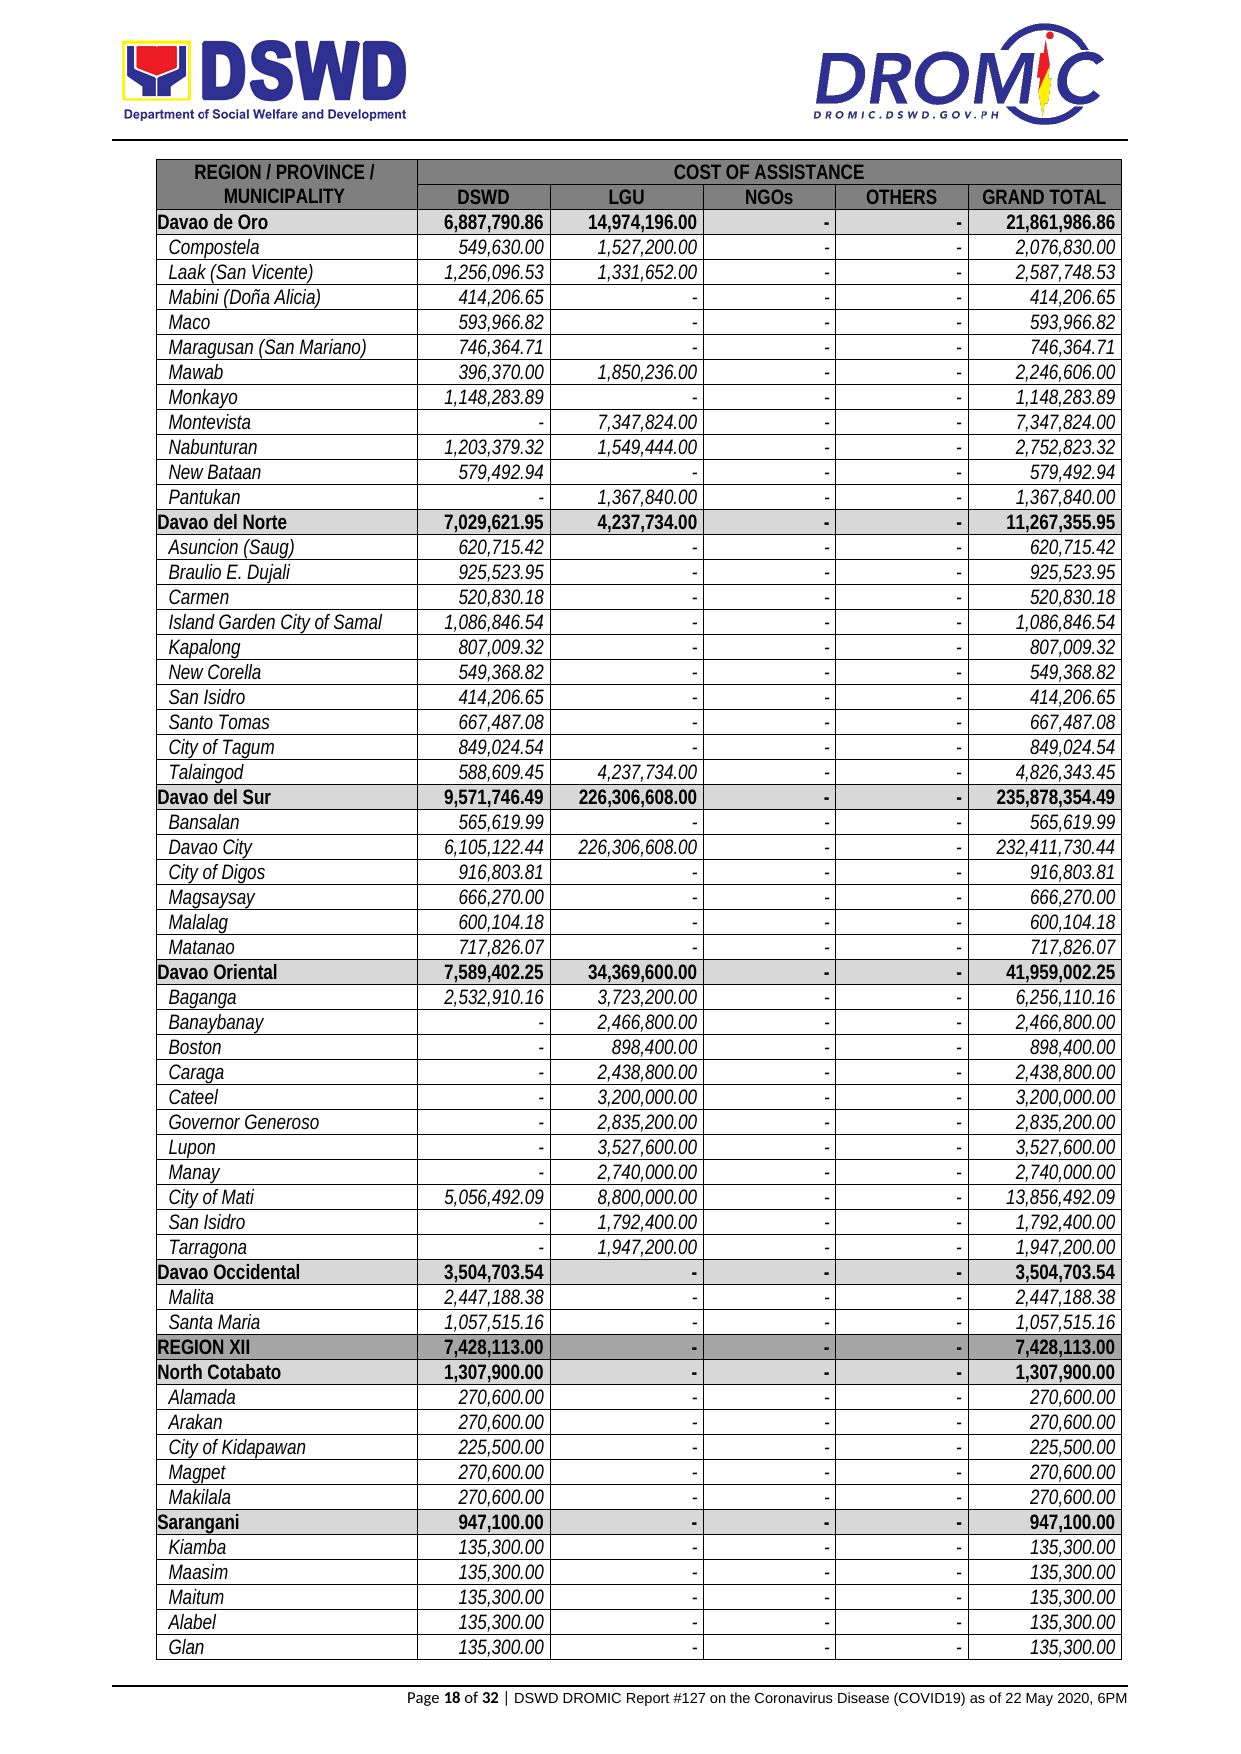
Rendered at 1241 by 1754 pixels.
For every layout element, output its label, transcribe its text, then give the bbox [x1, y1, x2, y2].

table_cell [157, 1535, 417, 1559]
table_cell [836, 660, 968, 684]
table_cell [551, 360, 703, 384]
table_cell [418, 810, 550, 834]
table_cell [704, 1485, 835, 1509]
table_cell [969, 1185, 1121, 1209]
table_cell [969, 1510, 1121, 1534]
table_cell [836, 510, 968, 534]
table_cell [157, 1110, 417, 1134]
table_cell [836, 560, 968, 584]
table_cell DSWD [418, 185, 550, 209]
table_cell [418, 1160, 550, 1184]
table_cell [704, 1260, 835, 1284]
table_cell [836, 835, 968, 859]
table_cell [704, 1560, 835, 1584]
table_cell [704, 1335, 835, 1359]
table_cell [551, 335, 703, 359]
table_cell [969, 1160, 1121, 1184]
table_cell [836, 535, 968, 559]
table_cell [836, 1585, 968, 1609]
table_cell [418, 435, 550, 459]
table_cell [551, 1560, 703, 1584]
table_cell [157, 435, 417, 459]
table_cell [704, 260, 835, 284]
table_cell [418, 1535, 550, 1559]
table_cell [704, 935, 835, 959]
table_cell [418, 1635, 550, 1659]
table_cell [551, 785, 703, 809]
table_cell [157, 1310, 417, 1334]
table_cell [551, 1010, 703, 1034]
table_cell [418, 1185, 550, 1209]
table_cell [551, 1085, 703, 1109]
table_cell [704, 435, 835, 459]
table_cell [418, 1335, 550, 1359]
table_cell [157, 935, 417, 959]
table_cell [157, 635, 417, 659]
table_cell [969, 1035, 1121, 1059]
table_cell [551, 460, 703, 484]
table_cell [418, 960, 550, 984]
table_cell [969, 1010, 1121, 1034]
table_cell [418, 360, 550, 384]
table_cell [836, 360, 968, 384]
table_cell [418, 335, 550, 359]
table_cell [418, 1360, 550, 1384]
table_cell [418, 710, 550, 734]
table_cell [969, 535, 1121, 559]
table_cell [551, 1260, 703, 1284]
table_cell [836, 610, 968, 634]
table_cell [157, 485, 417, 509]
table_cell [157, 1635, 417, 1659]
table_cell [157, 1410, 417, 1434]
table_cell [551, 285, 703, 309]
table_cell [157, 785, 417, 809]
picture [781, 23, 1133, 125]
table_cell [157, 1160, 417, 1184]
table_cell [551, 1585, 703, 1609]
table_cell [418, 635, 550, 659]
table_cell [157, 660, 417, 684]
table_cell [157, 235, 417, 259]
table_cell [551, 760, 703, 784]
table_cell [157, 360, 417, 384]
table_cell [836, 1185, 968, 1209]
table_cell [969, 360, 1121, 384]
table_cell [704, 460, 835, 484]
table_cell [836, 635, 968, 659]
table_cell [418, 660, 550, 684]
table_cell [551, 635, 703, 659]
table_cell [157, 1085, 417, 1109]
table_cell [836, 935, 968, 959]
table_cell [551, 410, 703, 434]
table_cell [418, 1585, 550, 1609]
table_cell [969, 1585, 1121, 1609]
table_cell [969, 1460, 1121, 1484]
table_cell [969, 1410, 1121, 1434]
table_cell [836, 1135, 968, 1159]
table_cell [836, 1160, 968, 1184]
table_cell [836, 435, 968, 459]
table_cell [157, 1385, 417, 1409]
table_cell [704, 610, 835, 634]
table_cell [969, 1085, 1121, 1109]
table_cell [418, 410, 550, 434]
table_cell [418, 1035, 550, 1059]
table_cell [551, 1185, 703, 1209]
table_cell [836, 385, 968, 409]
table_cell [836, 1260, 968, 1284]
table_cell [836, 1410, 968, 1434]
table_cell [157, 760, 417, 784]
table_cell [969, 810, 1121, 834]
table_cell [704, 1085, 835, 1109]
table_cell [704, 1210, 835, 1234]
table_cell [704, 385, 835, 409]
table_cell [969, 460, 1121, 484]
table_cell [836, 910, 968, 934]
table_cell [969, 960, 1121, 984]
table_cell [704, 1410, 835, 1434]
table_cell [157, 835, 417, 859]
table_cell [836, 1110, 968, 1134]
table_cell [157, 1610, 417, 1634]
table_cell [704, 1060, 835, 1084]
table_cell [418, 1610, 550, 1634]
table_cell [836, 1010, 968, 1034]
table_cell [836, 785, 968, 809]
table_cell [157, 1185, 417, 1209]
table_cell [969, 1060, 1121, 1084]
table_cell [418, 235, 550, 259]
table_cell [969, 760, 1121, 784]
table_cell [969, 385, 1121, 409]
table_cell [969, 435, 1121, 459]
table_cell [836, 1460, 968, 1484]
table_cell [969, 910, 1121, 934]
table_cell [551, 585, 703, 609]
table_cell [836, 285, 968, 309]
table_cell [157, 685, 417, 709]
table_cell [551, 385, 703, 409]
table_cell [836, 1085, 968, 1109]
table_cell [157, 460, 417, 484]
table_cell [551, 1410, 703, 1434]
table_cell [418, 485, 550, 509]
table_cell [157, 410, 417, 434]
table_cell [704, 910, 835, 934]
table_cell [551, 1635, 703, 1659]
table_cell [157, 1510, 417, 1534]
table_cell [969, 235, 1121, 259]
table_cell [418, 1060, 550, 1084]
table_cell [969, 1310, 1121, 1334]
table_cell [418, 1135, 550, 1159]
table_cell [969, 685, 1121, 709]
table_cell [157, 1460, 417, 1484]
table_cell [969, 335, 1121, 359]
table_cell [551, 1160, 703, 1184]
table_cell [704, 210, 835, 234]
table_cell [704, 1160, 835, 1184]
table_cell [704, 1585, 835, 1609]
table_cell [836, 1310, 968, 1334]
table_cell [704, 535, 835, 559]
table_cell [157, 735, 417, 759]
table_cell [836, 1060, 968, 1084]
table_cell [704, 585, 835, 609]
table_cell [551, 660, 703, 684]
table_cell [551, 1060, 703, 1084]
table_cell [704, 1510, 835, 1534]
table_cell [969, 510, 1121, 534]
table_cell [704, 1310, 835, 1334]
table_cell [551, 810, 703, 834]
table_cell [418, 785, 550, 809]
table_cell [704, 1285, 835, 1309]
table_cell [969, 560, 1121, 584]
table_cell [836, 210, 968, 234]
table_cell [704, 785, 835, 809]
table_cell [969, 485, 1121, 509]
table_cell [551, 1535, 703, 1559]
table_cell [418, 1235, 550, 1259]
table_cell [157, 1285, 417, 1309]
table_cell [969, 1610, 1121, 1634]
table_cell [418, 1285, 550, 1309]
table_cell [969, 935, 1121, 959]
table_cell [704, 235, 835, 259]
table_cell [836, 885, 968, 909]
table_cell LGU [551, 185, 703, 209]
table_header COST OF ASSISTANCE [418, 160, 1121, 184]
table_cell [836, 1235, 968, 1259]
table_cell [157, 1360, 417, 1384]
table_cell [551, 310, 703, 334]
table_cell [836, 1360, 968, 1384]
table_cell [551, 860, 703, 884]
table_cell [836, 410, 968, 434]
picture [112, 37, 417, 125]
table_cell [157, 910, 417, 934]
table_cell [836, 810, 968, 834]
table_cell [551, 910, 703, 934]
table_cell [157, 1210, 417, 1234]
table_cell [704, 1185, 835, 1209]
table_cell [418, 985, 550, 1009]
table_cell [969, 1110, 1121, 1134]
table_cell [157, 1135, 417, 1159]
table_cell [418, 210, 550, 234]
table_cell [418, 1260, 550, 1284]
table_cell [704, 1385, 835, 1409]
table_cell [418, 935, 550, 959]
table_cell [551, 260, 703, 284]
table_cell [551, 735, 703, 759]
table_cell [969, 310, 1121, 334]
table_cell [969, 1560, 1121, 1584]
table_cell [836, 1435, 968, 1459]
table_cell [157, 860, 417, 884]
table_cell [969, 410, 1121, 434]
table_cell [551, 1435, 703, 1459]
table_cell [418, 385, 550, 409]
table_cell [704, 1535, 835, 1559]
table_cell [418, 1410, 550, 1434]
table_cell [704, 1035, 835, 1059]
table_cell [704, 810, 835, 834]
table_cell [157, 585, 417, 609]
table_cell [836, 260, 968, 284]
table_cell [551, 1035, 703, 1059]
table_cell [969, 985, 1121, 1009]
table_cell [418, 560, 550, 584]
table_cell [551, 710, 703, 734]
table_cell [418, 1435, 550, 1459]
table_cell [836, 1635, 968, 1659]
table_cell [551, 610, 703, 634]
table_header REGION / PROVINCE / MUNICIPALITY [157, 160, 417, 209]
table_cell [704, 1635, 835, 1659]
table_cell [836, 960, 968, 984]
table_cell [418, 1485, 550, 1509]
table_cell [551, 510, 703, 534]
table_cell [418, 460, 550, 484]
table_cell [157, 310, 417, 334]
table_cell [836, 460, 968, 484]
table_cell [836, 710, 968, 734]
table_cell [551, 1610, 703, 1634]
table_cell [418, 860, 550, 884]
table_cell GRAND TOTAL [969, 185, 1121, 209]
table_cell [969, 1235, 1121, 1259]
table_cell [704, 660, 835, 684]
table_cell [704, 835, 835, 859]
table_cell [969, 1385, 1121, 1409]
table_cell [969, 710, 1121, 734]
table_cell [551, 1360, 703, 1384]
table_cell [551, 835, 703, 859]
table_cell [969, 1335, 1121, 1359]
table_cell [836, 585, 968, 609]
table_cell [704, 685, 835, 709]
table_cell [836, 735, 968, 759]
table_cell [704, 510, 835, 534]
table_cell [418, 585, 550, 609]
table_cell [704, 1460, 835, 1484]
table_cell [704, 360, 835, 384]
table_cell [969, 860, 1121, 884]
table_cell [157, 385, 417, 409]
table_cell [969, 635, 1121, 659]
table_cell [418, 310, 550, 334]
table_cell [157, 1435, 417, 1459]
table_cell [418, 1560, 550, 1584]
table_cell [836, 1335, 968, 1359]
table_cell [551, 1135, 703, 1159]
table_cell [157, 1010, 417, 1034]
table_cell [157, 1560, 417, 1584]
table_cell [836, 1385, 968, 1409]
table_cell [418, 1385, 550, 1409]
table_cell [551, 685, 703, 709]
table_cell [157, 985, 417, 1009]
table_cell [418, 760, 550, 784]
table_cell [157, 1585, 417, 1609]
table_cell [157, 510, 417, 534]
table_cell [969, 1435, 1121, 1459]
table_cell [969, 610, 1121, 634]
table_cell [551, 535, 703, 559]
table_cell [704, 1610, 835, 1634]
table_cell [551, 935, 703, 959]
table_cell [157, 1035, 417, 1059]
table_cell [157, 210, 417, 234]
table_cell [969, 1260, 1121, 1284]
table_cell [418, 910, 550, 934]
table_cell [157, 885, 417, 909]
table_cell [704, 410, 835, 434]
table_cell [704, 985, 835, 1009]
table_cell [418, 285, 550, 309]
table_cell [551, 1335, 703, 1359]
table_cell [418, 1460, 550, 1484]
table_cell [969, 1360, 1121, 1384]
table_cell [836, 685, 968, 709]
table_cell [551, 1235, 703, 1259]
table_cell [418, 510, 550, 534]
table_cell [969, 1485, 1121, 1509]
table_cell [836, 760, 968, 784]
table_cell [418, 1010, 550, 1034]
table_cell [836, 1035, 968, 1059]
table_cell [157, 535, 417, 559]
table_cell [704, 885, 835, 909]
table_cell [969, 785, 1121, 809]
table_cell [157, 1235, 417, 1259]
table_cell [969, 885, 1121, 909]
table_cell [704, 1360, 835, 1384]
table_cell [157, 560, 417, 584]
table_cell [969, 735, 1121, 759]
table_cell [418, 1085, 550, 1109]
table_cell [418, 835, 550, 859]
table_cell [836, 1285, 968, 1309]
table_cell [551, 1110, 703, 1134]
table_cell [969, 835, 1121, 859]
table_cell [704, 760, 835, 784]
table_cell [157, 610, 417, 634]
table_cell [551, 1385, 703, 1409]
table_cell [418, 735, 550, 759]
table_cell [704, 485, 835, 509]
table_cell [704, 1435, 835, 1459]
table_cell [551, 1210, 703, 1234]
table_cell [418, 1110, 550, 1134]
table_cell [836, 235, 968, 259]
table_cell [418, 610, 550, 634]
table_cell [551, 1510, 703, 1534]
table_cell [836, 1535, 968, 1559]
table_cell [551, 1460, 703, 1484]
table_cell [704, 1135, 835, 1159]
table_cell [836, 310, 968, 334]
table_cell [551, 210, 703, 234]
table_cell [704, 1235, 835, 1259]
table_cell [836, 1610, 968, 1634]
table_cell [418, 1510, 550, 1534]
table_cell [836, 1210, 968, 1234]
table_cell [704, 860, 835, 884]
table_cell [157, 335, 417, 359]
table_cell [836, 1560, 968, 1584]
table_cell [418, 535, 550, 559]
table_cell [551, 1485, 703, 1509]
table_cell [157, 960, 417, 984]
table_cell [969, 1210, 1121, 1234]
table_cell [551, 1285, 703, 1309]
table_cell NGOs [704, 185, 835, 209]
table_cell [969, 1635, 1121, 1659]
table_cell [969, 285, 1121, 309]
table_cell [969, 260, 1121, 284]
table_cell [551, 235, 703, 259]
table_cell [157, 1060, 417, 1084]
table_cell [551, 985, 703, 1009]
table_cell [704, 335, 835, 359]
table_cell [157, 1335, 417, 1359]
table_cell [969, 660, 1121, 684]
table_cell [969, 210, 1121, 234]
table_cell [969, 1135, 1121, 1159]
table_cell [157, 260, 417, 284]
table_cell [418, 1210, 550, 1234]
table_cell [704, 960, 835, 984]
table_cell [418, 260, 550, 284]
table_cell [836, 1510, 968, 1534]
table_cell OTHERS [836, 185, 968, 209]
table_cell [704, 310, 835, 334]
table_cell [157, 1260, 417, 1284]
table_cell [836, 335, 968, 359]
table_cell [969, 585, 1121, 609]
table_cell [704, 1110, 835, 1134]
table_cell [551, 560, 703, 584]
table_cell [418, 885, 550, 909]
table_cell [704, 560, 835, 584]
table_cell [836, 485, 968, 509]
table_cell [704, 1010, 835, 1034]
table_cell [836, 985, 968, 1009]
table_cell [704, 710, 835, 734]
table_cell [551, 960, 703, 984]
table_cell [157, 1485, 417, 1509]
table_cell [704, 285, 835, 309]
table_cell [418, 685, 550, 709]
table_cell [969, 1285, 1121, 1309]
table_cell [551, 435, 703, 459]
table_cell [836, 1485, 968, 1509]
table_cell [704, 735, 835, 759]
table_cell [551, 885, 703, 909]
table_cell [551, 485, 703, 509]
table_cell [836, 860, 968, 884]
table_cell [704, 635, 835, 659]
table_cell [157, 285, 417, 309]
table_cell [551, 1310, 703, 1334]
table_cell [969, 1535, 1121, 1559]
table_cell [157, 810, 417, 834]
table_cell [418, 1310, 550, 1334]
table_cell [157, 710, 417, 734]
